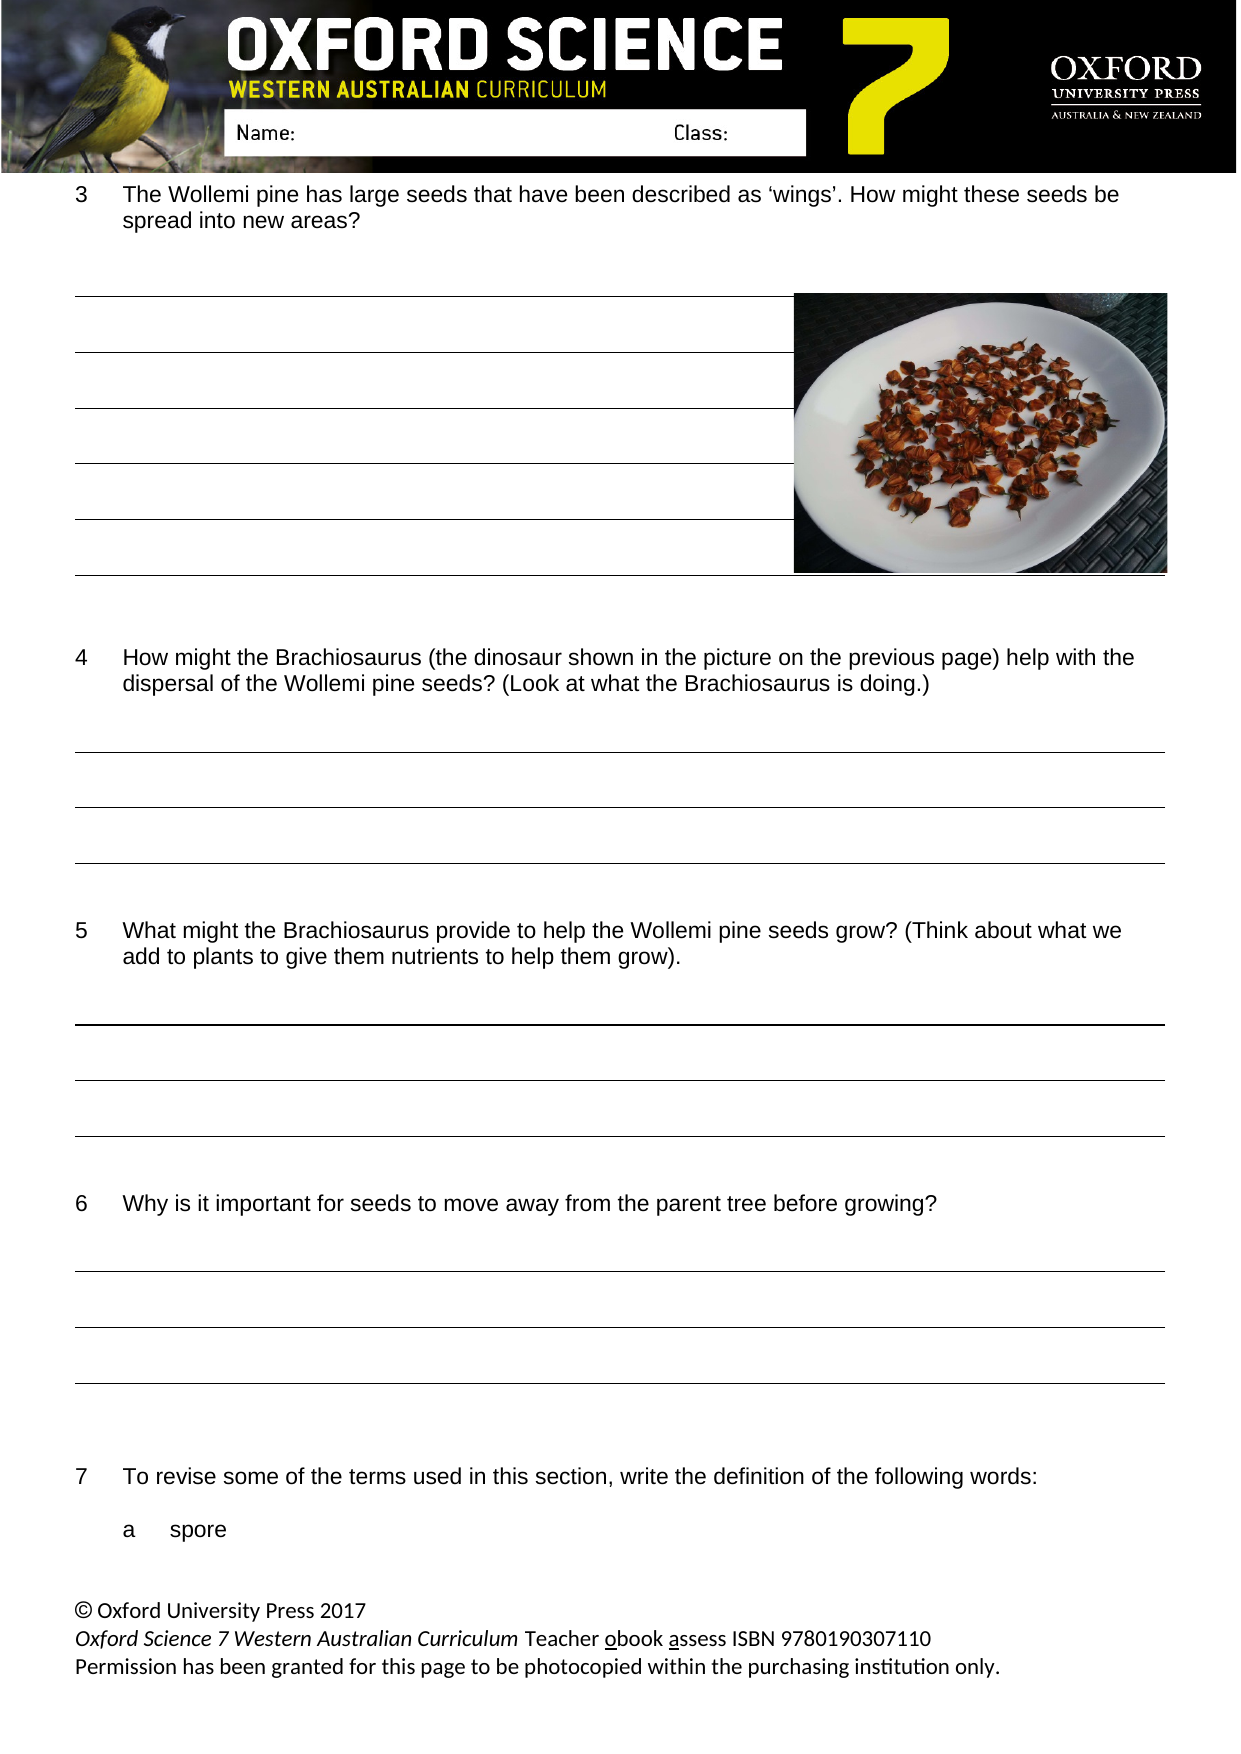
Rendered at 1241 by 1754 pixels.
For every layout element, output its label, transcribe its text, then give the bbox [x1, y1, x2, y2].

list 6 Why is it important for seeds to move away from the parent tree before growing? [75, 1190, 1165, 1216]
list 4 How might the Brachiosaurus (the dinosaur shown in the picture on the previous page) help with the dispersal of the Wollemi pine seeds? (Look at what the Brachiosaurus is doing.) [75, 644, 1165, 697]
list 3 The Wollemi pine has large seeds that have been described as ‘wings’. How might these seeds be spread into new areas? [75, 172, 1165, 233]
picture [792, 293, 1167, 572]
picture [0, 0, 1236, 172]
list 5 What might the Brachiosaurus provide to help the Wollemi pine seeds grow? (Think about what we add to plants to give them nutrients to help them grow). [75, 917, 1165, 970]
list 7 To revise some of the terms used in this section, write the definition of the following words: [75, 1463, 1165, 1489]
list a spore [122, 1516, 1165, 1542]
